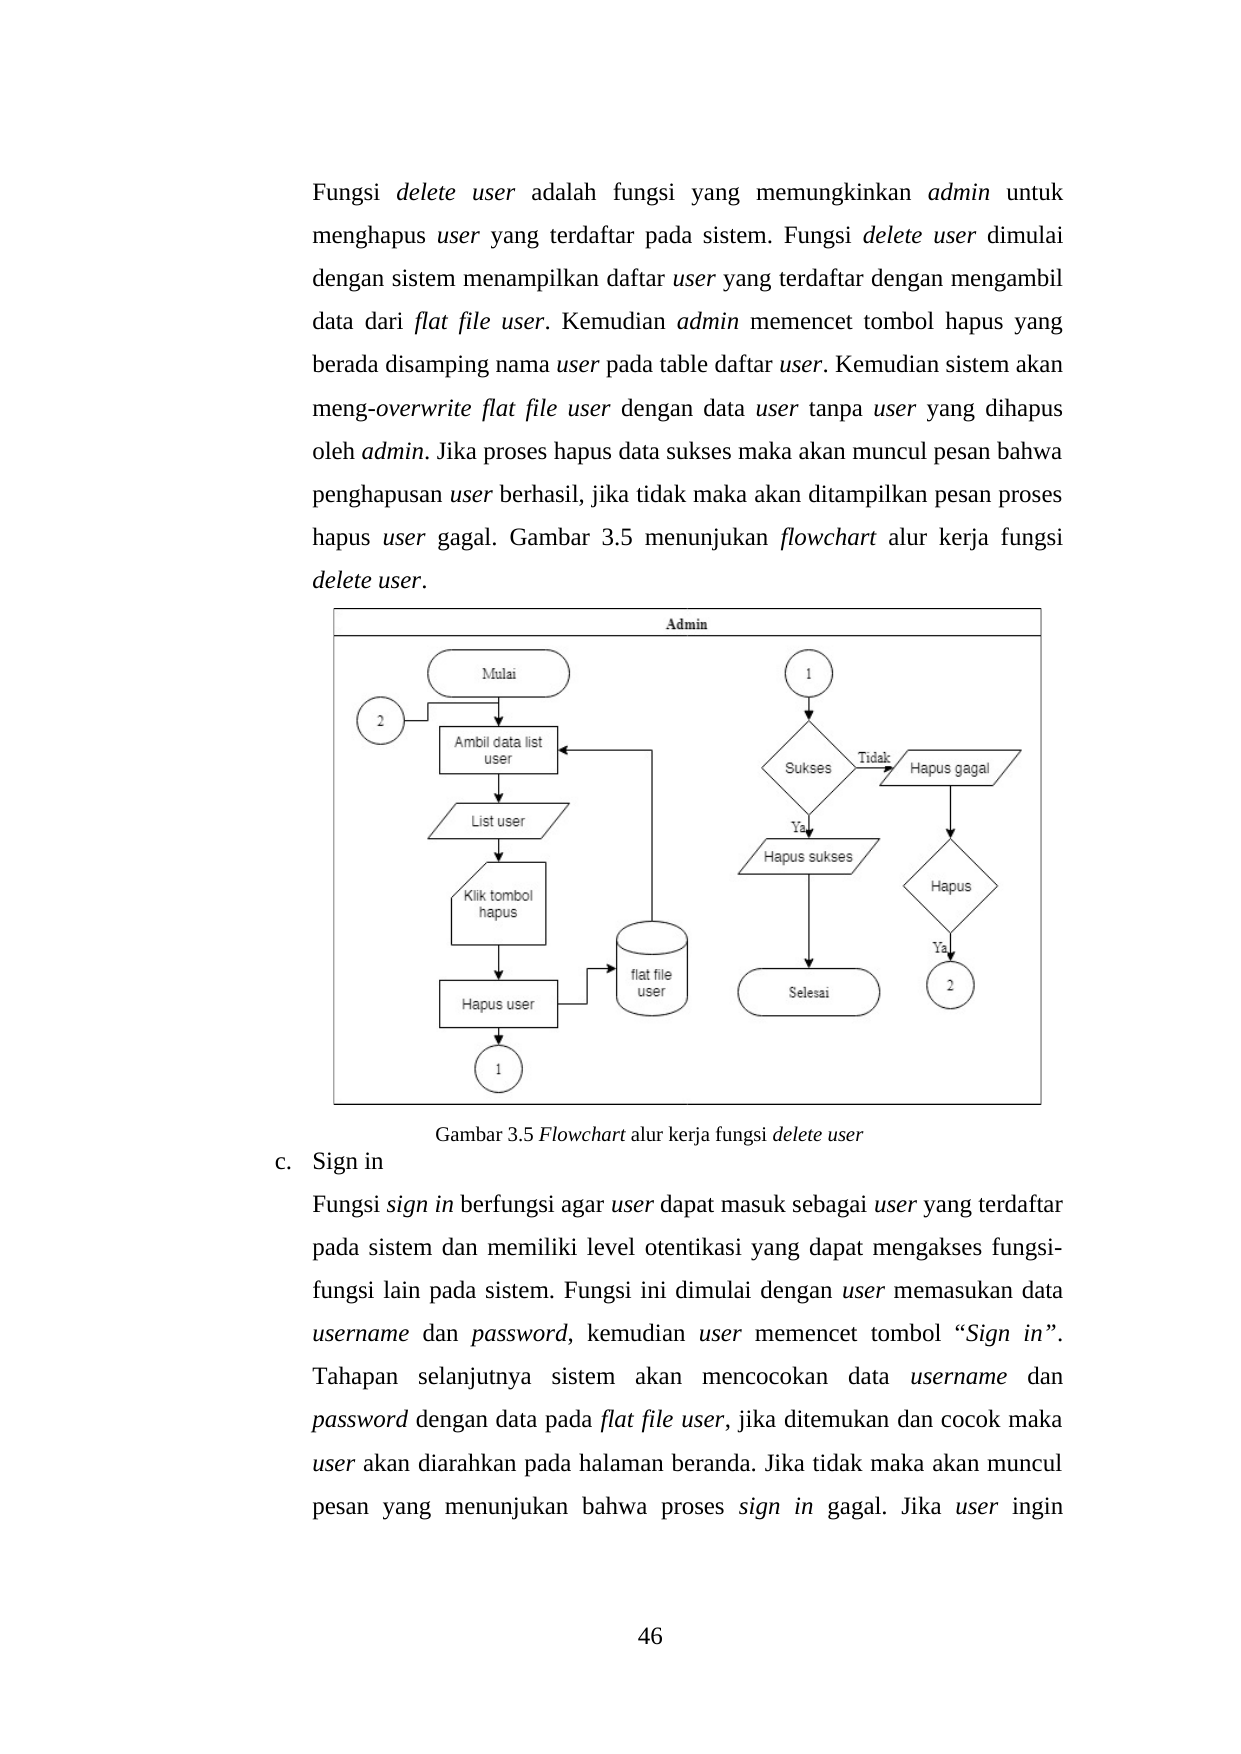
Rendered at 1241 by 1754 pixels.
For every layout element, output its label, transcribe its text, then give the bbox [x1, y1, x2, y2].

picture [333, 608, 1042, 1105]
list Sign in [274, 1146, 1063, 1174]
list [312, 1189, 1063, 1519]
text Gambar 3.5 Flowchart alur kerja fungsi delete user [237, 1122, 1063, 1146]
list Fungsi delete user adalah fungsi yang memungkinkan admin untuk menghapus user yang terdaftar pada sistem. Fungsi delete user dimulai dengan sistem menampilkan daftar user yang terdaftar dengan mengambil data dari flat file user. Kemudian admin memencet tombol hapus yang berada disamping nama user pada table daftar user. Kemudian sistem akan meng-overwrite flat file user dengan data user tanpa user yang dihapus oleh admin. Jika proses hapus data sukses maka akan muncul pesan bahwa penghapusan user berhasil, jika tidak maka akan ditampilkan pesan proses hapus user gagal. Gambar 3.5 menunjukan flowchart alur kerja fungsi delete user. [312, 177, 1063, 594]
